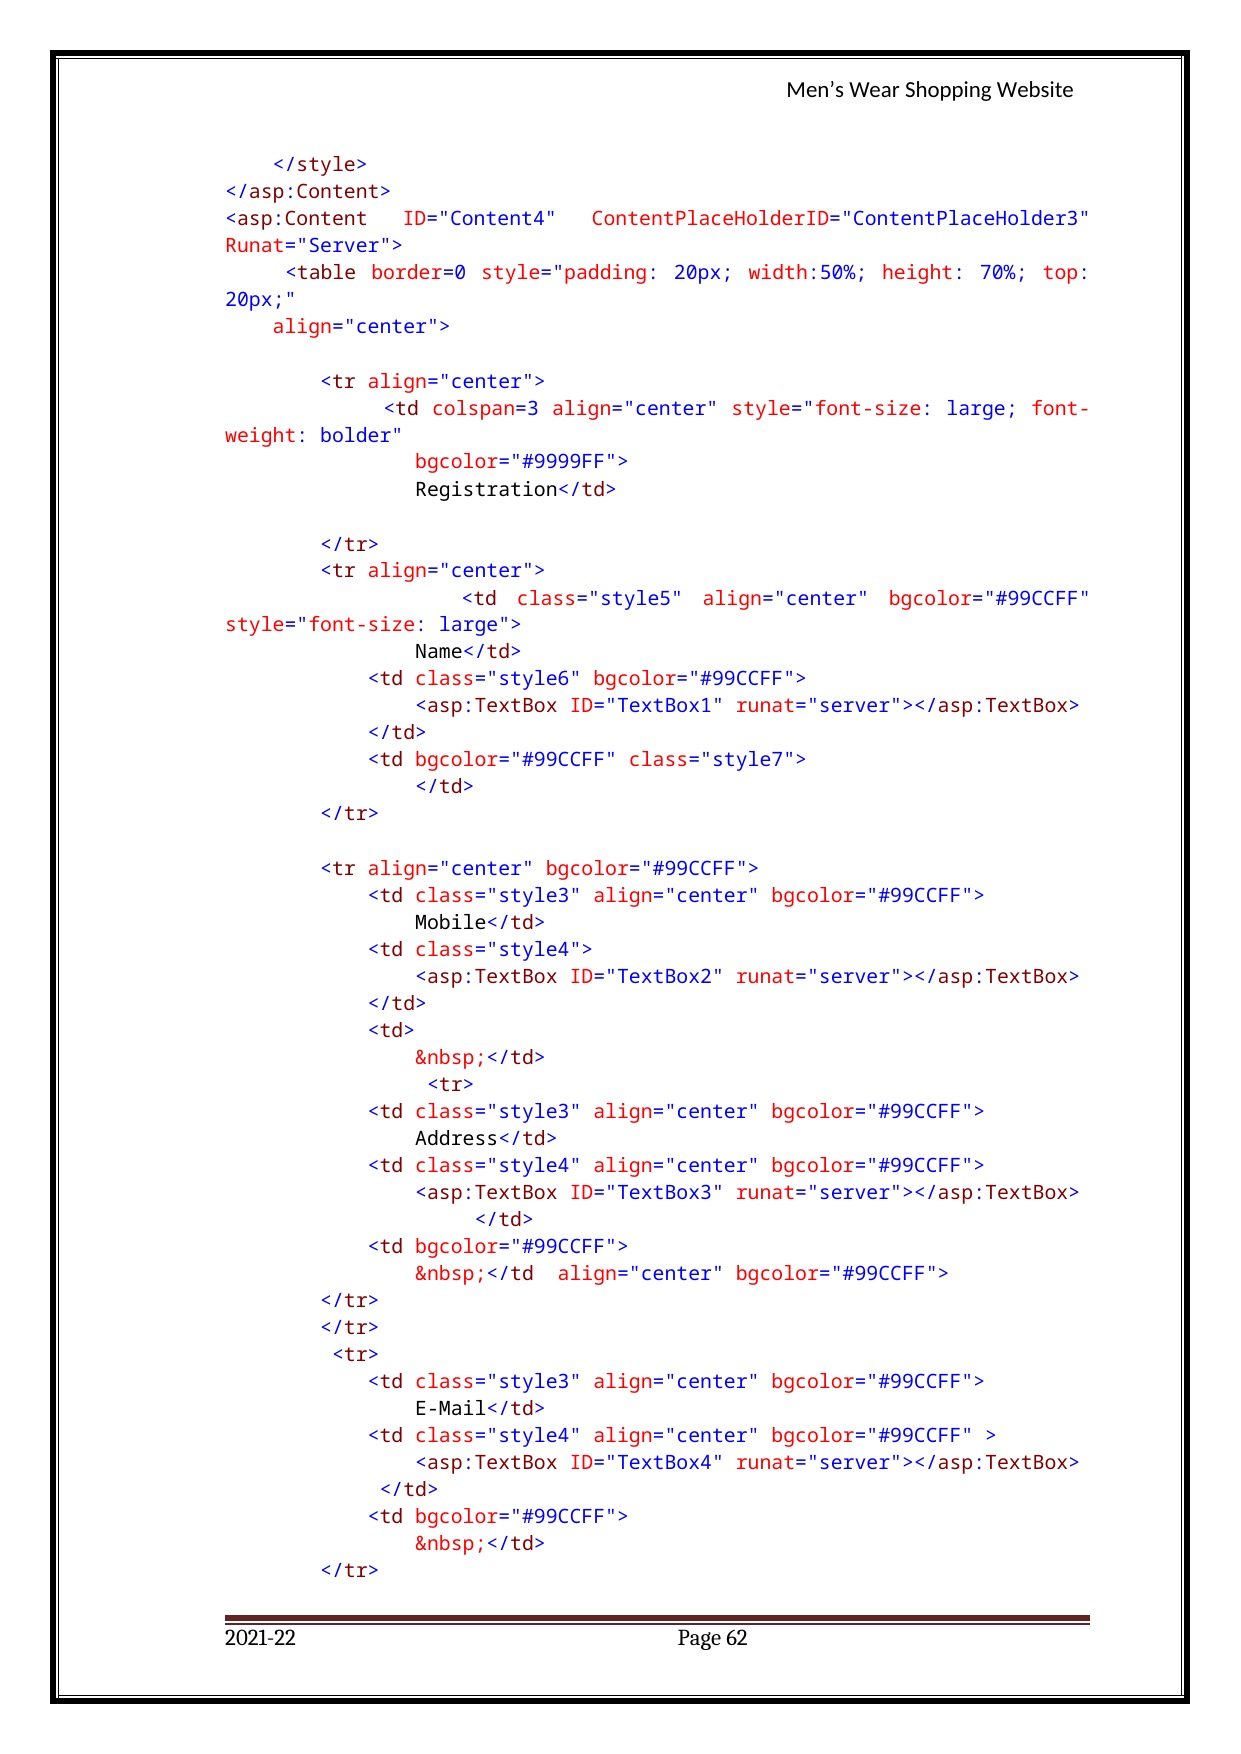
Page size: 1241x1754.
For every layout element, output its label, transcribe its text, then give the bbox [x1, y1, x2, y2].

text <tr> [225, 1340, 1090, 1367]
text <asp:TextBox ID="TextBox1" runat="server"></asp:TextBox> [225, 692, 1090, 719]
text </tr> [225, 1286, 1090, 1313]
text Mobile</td> [225, 908, 1090, 936]
text bgcolor="#9999FF"> [225, 448, 1090, 475]
text </tr> [225, 1313, 1090, 1340]
text <td class="style3" align="center" bgcolor="#99CCFF"> [225, 882, 1090, 908]
text &nbsp;</td align="center" bgcolor="#99CCFF"> [225, 1259, 1090, 1286]
text </tr> [225, 1556, 1090, 1583]
text <td class="style6" bgcolor="#99CCFF"> [225, 665, 1090, 692]
text </tr> [225, 799, 1090, 827]
text </td> [225, 1475, 1090, 1502]
text </td> [225, 719, 1090, 746]
text <tr align="center"> [225, 557, 1090, 584]
text <td class="style4" align="center" bgcolor="#99CCFF"> [225, 1151, 1090, 1178]
text <tr> [225, 1070, 1090, 1097]
text &nbsp;</td> [225, 1043, 1090, 1070]
text <td bgcolor="#99CCFF" class="style7"> [225, 746, 1090, 773]
text align="center"> [225, 312, 1090, 339]
text Name</td> [225, 638, 1090, 665]
text <td class="style3" align="center" bgcolor="#99CCFF"> [225, 1367, 1090, 1394]
text <tr align="center"> [225, 367, 1090, 394]
text <tr align="center" bgcolor="#99CCFF"> [225, 854, 1090, 882]
text <td class="style5" align="center" bgcolor="#99CCFF" style="font-size: large"> [225, 584, 1090, 638]
text E-Mail</td> [225, 1394, 1090, 1421]
text <asp:TextBox ID="TextBox4" runat="server"></asp:TextBox> [225, 1448, 1090, 1475]
text <td> [225, 1016, 1090, 1043]
text &nbsp;</td> [225, 1529, 1090, 1556]
text <asp:TextBox ID="TextBox3" runat="server"></asp:TextBox> [225, 1178, 1090, 1205]
text </style> [225, 150, 1090, 177]
text Address</td> [225, 1124, 1090, 1151]
text <asp:TextBox ID="TextBox2" runat="server"></asp:TextBox> [225, 962, 1090, 989]
text </td> [225, 1205, 1090, 1232]
text <td bgcolor="#99CCFF"> [225, 1232, 1090, 1259]
text <td bgcolor="#99CCFF"> [225, 1502, 1090, 1529]
text <td colspan=3 align="center" style="font-size: large; font-weight: bolder" [225, 394, 1090, 448]
text <td class="style4" align="center" bgcolor="#99CCFF" > [225, 1421, 1090, 1448]
text </asp:Content> [225, 177, 1090, 204]
text </td> [225, 773, 1090, 799]
text <asp:Content ID="Content4" ContentPlaceHolderID="ContentPlaceHolder3" Runat="Server"> [225, 204, 1090, 258]
text Registration</td> [225, 475, 1090, 502]
text </tr> [225, 530, 1090, 557]
text <td class="style3" align="center" bgcolor="#99CCFF"> [225, 1097, 1090, 1124]
text </td> [225, 989, 1090, 1016]
text <td class="style4"> [225, 936, 1090, 962]
text <table border=0 style="padding: 20px; width:50%; height: 70%; top: 20px;" [225, 258, 1090, 312]
